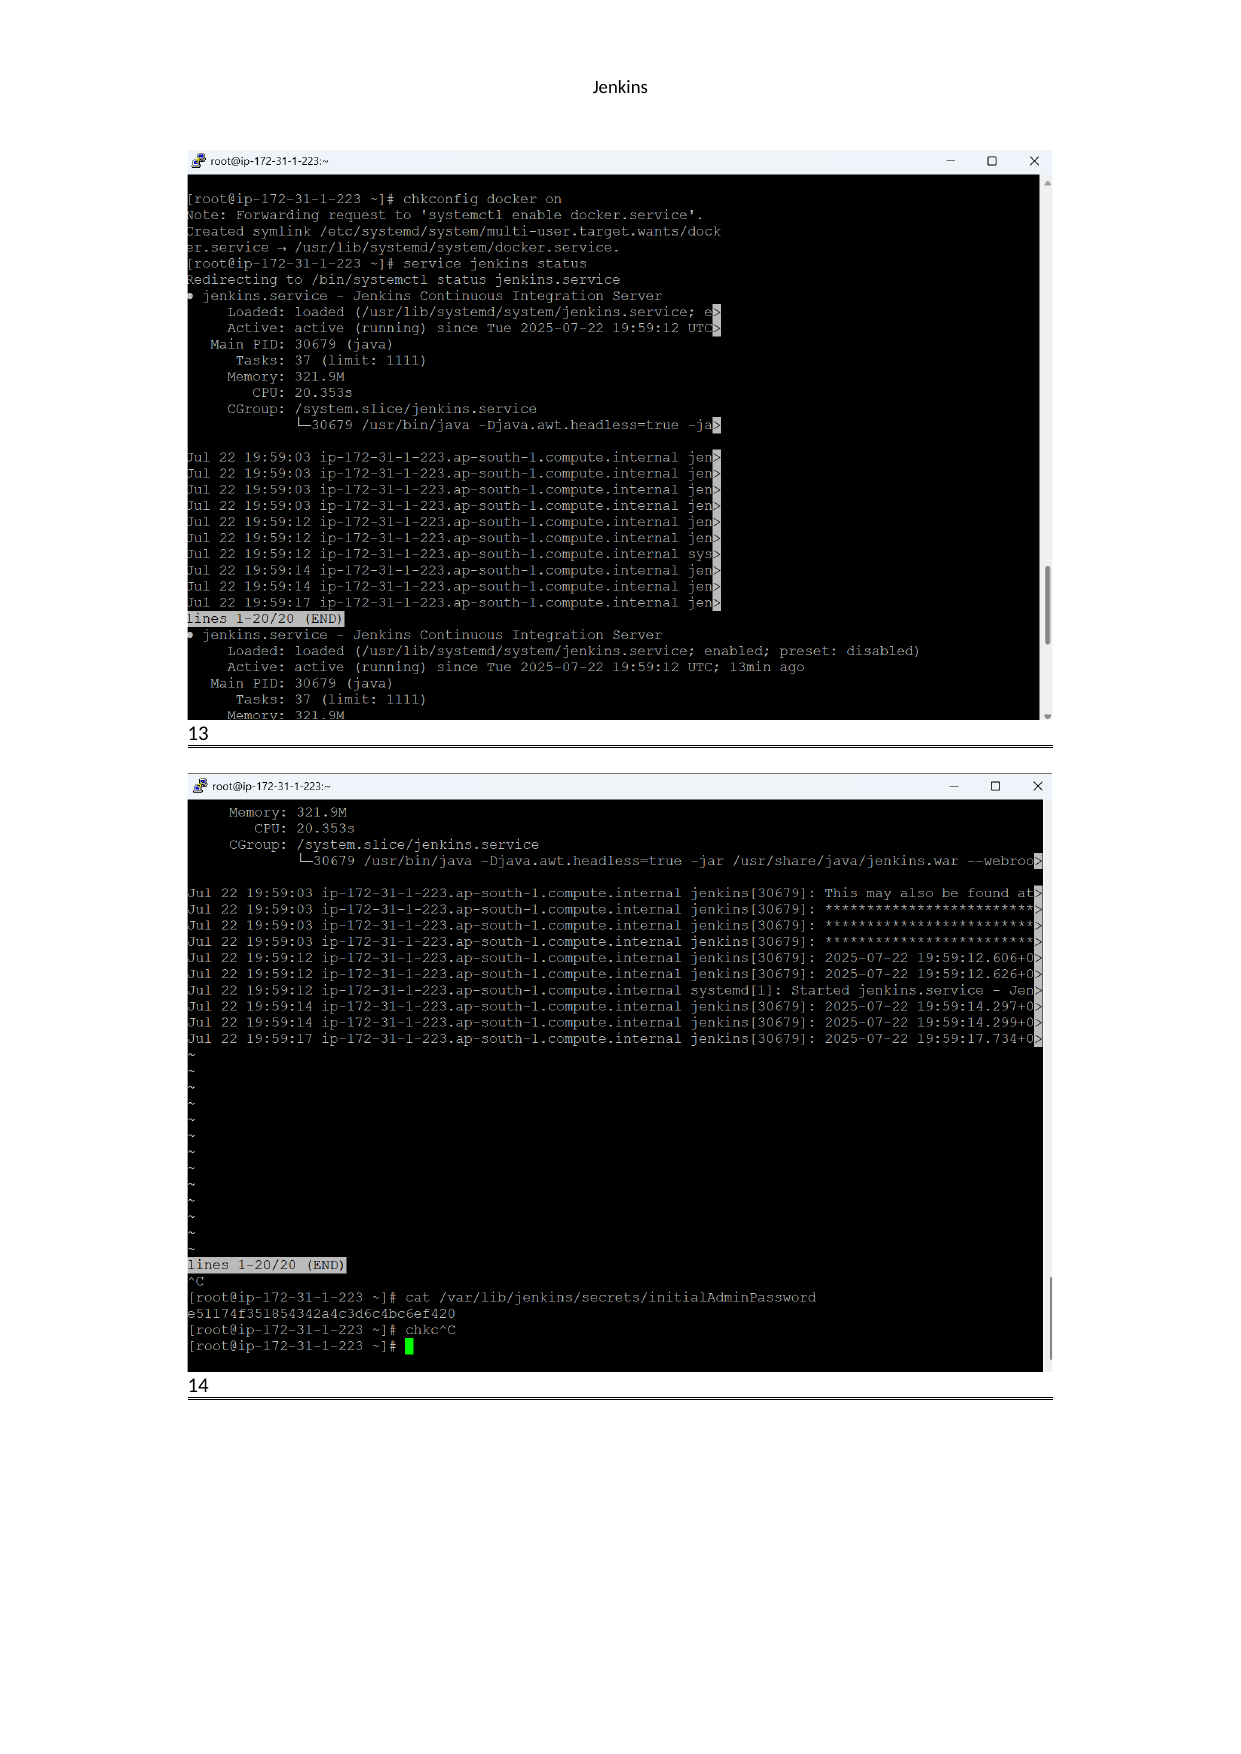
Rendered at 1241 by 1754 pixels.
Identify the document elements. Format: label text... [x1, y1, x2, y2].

picture [187, 773, 1053, 1372]
picture [187, 150, 1053, 720]
text 13 [187, 720, 1053, 748]
text 14 [187, 1372, 1053, 1400]
